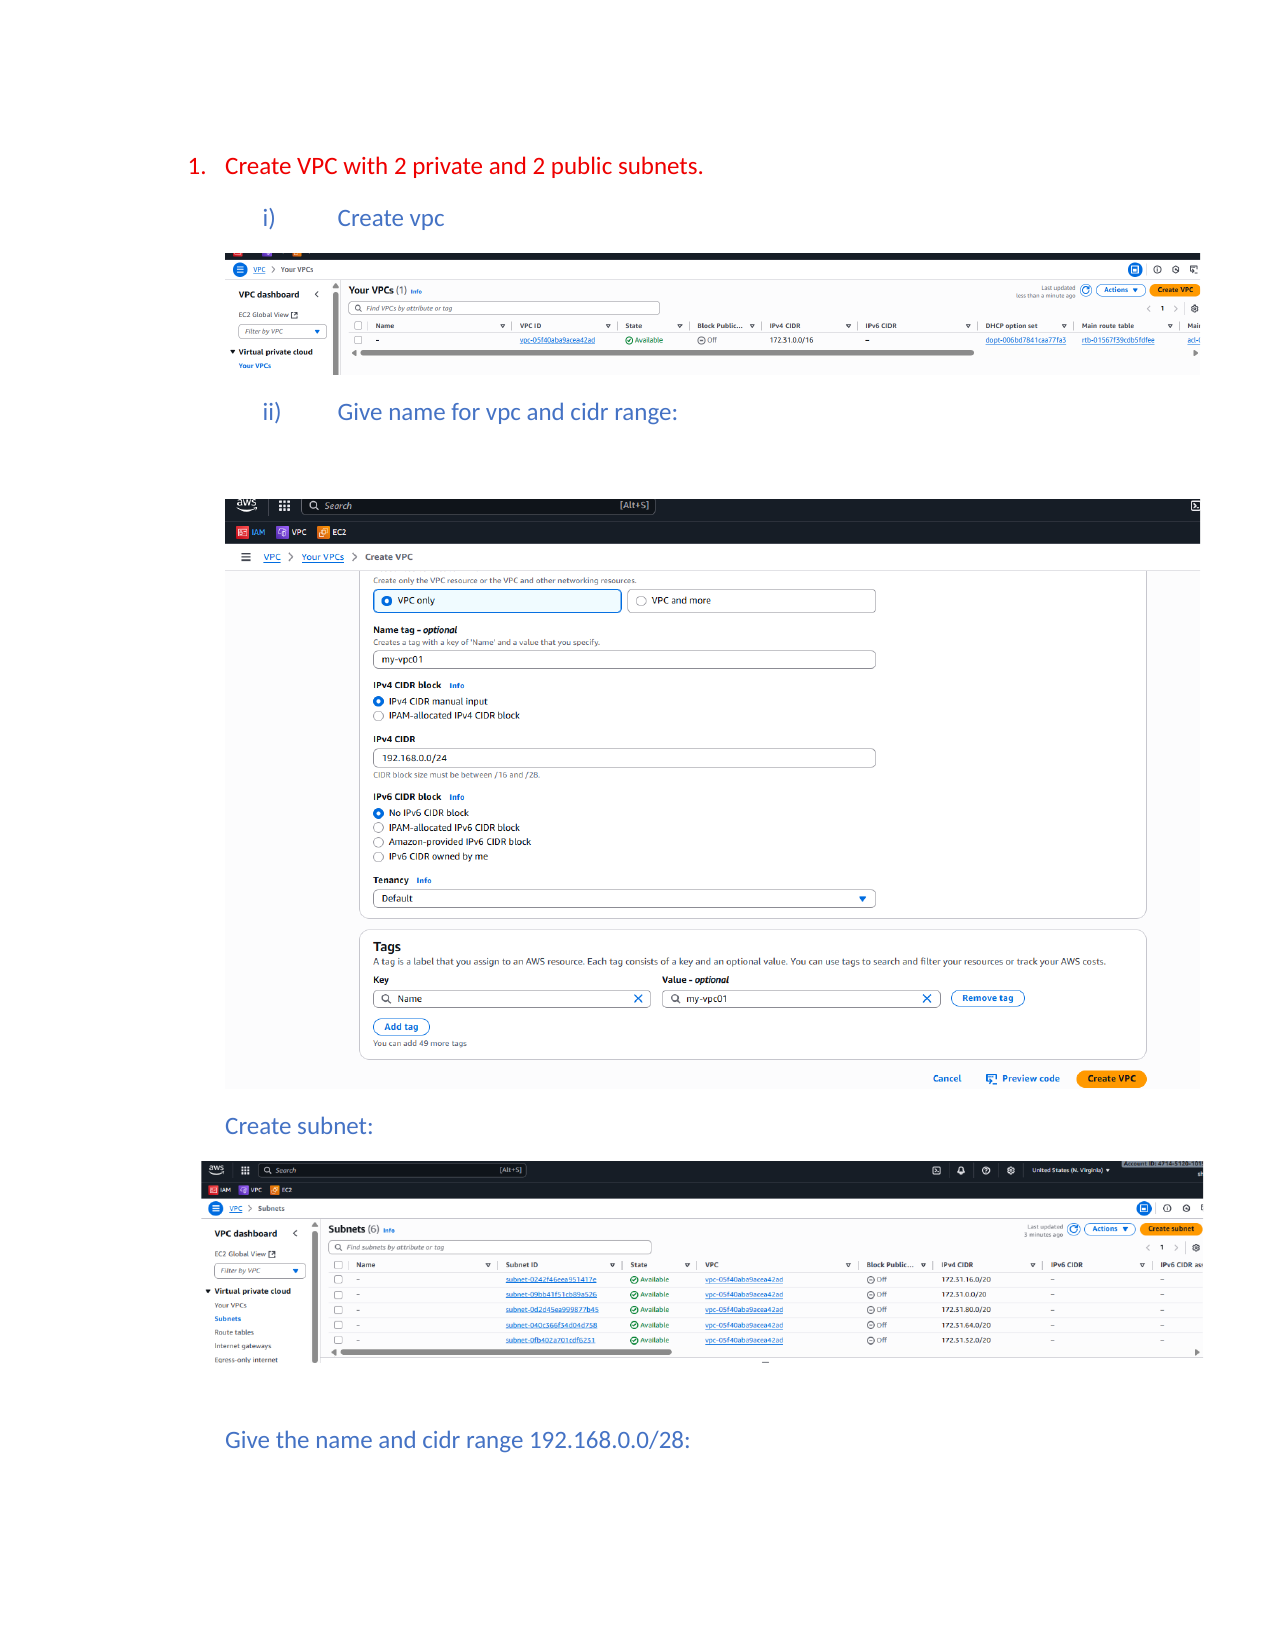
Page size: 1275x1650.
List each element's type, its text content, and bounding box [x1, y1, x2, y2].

list Give name for vpc and cidr range: [262, 396, 1125, 426]
picture [200, 1161, 1204, 1362]
picture [225, 499, 1200, 1089]
list Create vpc [262, 202, 1125, 232]
list Create VPC with 2 private and 2 public subnets. [187, 150, 1125, 181]
text Give the name and cidr range 192.168.0.0/28: [225, 1362, 1125, 1455]
picture [225, 253, 1200, 375]
text Create subnet: [225, 1110, 1125, 1141]
